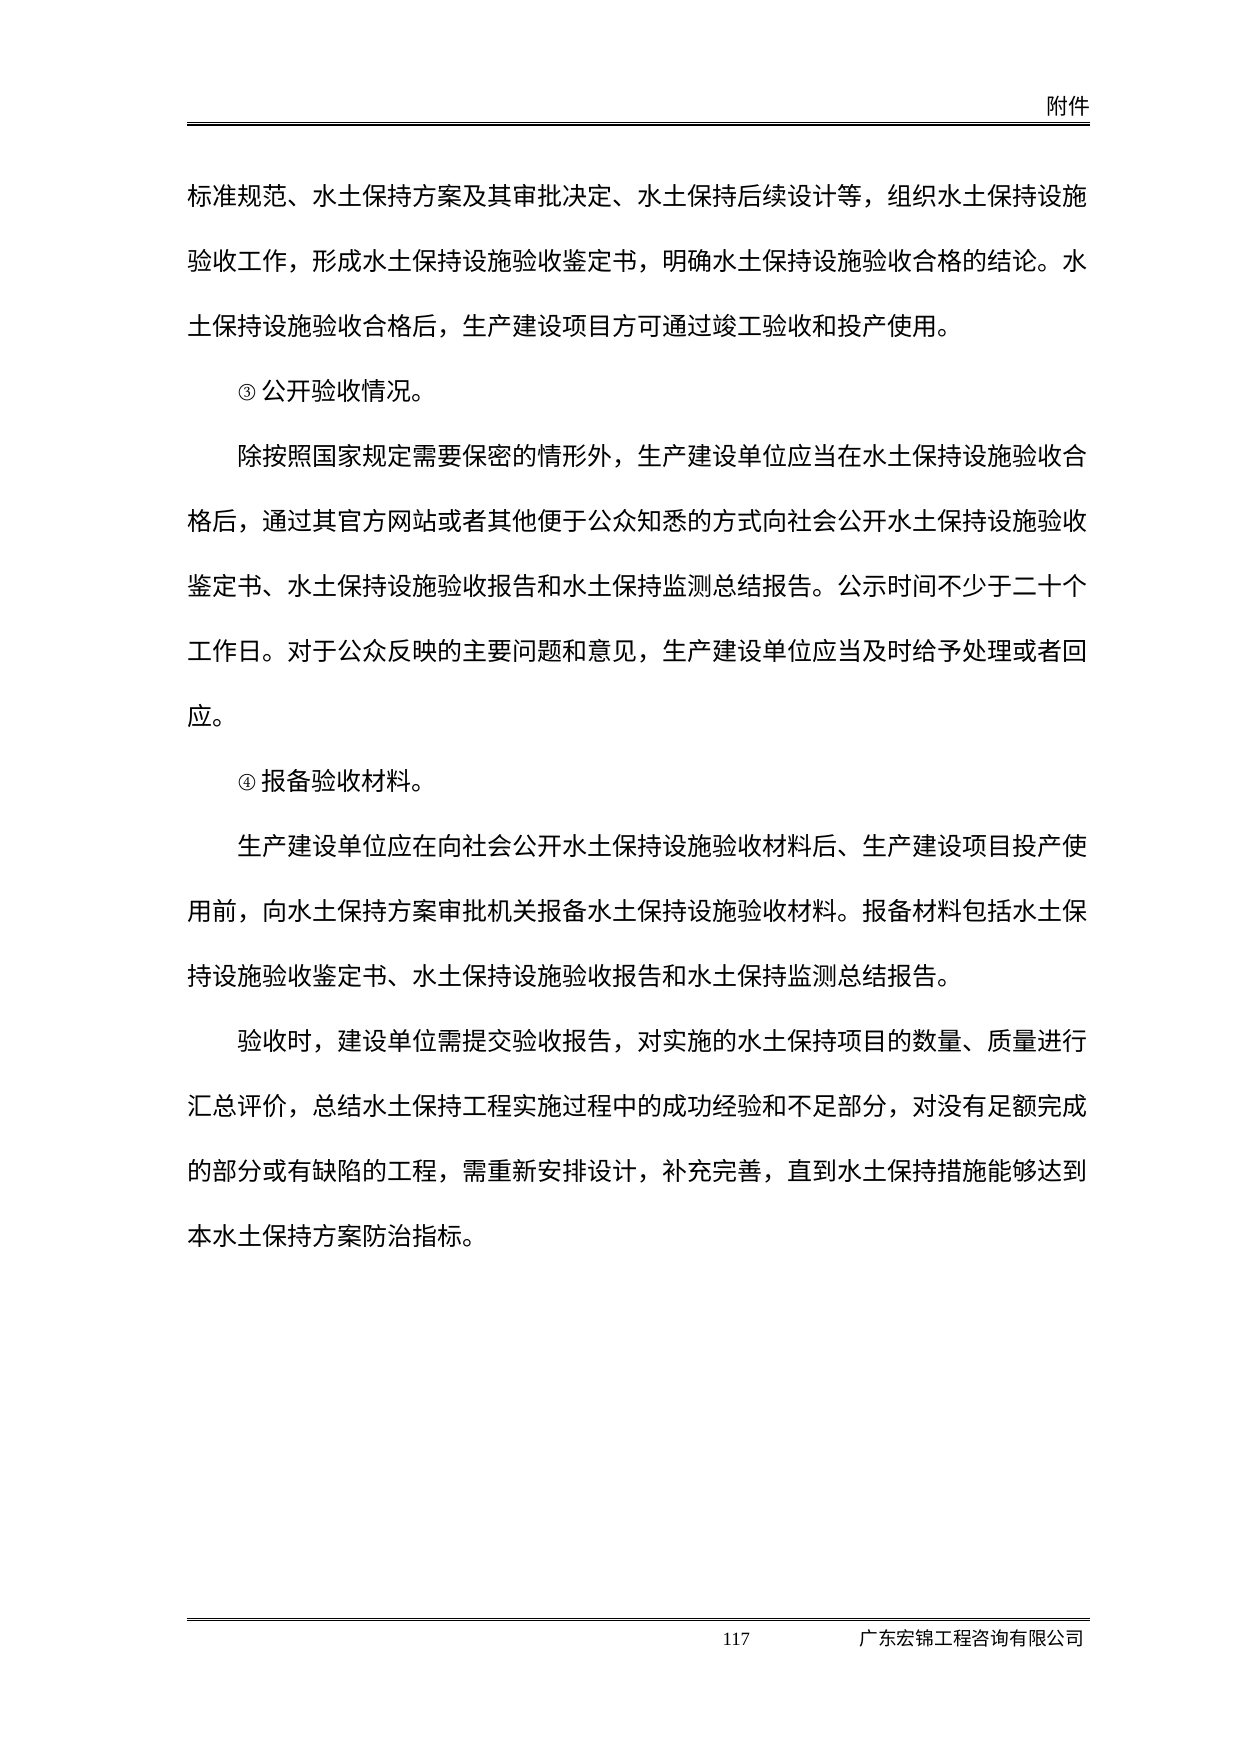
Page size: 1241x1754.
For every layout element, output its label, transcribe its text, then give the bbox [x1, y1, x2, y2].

text 验收时，建设单位需提交验收报告，对实施的水土保持项目的数量、质量进行汇总评价，总结水土保持工程实施过程中的成功经验和不足部分，对没有足额完成的部分或有缺陷的工程，需重新安排设计，补充完善，直到水土保持措施能够达到本水土保持方案防治指标。 [187, 1007, 1090, 1267]
text ④报备验收材料。 [187, 747, 1090, 812]
text ③公开验收情况。 [187, 357, 1090, 422]
text 生产建设单位应在向社会公开水土保持设施验收材料后、生产建设项目投产使用前，向水土保持方案审批机关报备水土保持设施验收材料。报备材料包括水土保持设施验收鉴定书、水土保持设施验收报告和水土保持监测总结报告。 [187, 812, 1090, 1007]
text 除按照国家规定需要保密的情形外，生产建设单位应当在水土保持设施验收合格后，通过其官方网站或者其他便于公众知悉的方式向社会公开水土保持设施验收鉴定书、水土保持设施验收报告和水土保持监测总结报告。公示时间不少于二十个工作日。对于公众反映的主要问题和意见，生产建设单位应当及时给予处理或者回应。 [187, 422, 1090, 747]
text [187, 162, 1090, 357]
